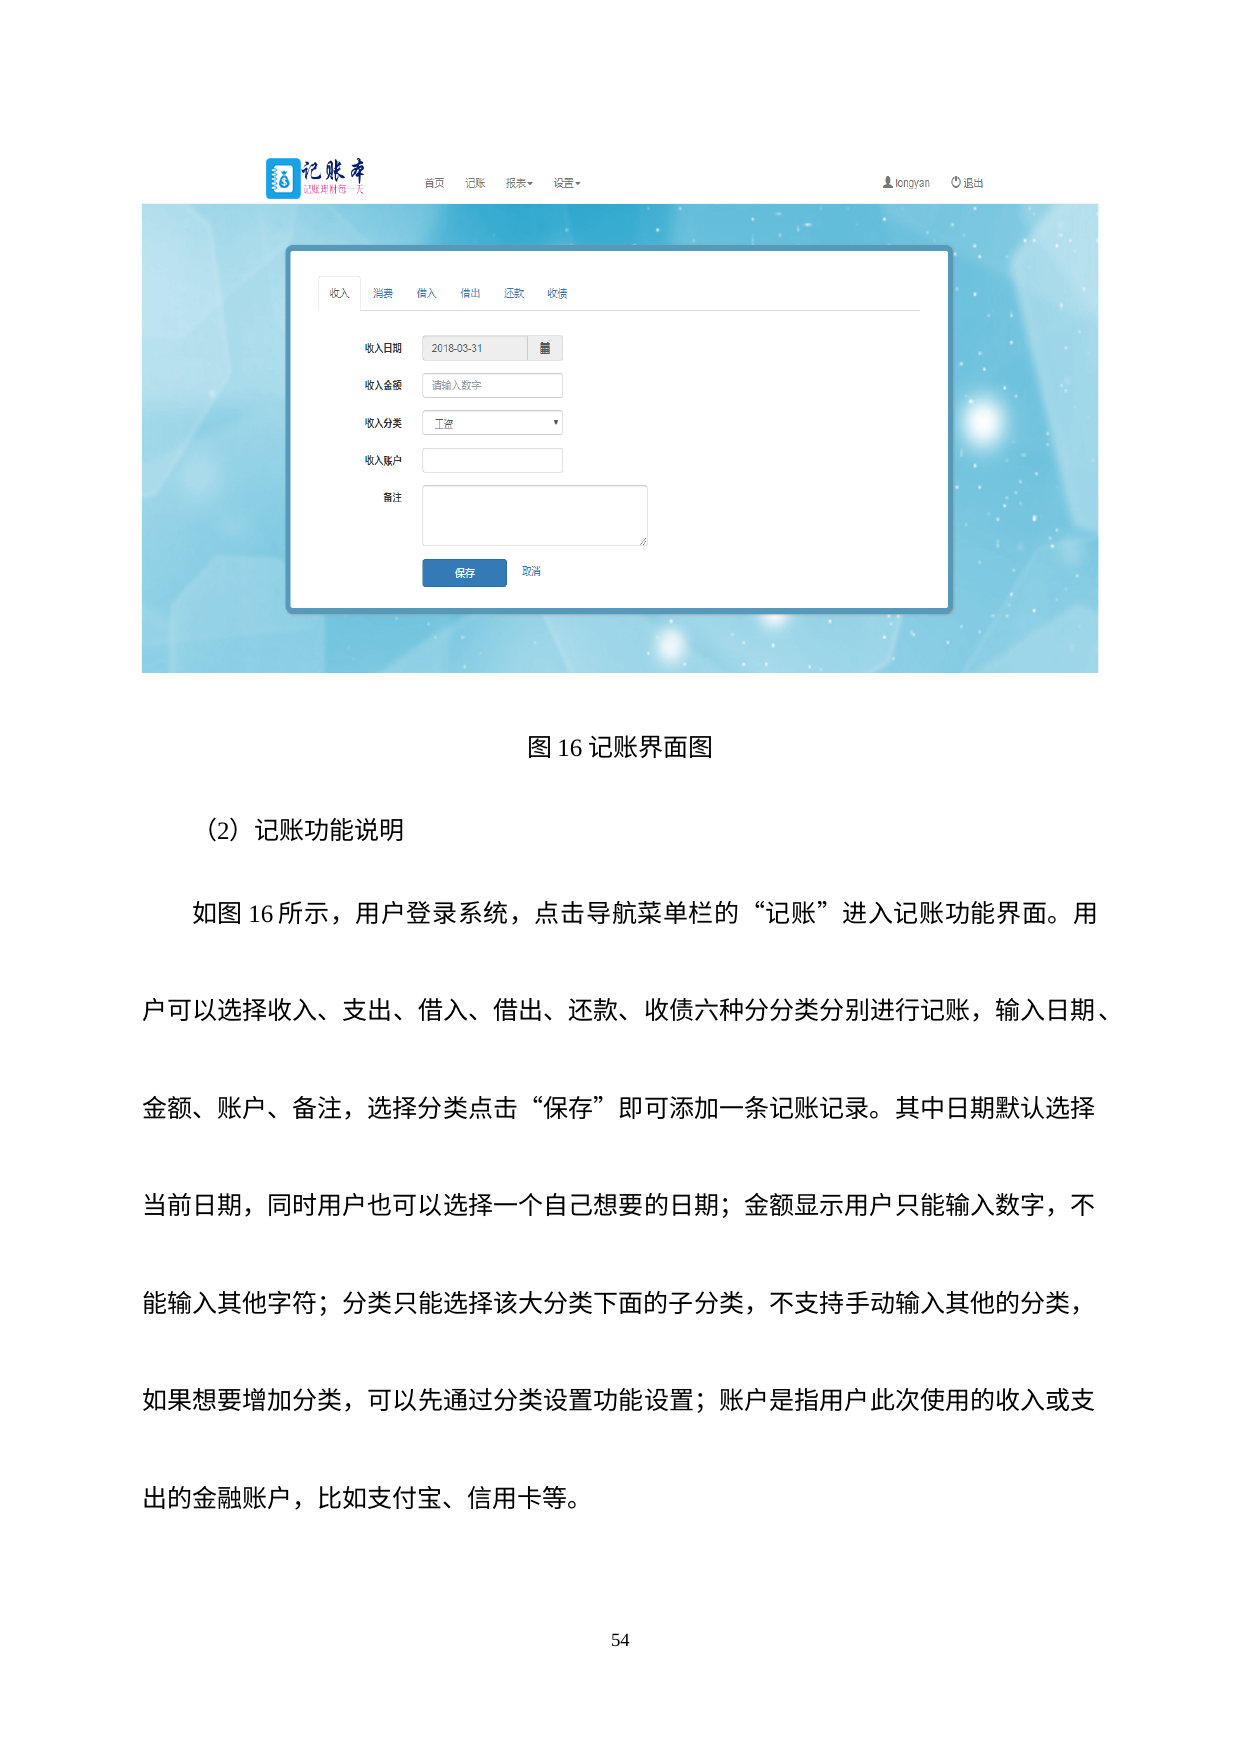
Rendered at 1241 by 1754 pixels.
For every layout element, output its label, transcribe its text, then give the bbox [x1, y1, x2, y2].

text （2）记账功能说明 [142, 796, 1098, 861]
text 图16 记账界面图 [142, 713, 1098, 778]
text 如图16所示，用户登录系统，点击导航菜单栏的“记账”进入记账功能界面。用户可以选择收入、支出、借入、借出、还款、收债六种分分类分别进行记账，输入日期、金额、账户、备注，选择分类点击“保存”即可添加一条记账记录。其中日期默认选择当前日期，同时用户也可以选择一个自己想要的日期；金额显示用户只能输入数字，不能输入其他字符；分类只能选择该大分类下面的子分类，不支持手动输入其他的分类，如果想要增加分类，可以先通过分类设置功能设置；账户是指用户此次使用的收入或支出的金融账户，比如支付宝、信用卡等。 [142, 879, 1098, 1529]
picture [141, 145, 1099, 673]
